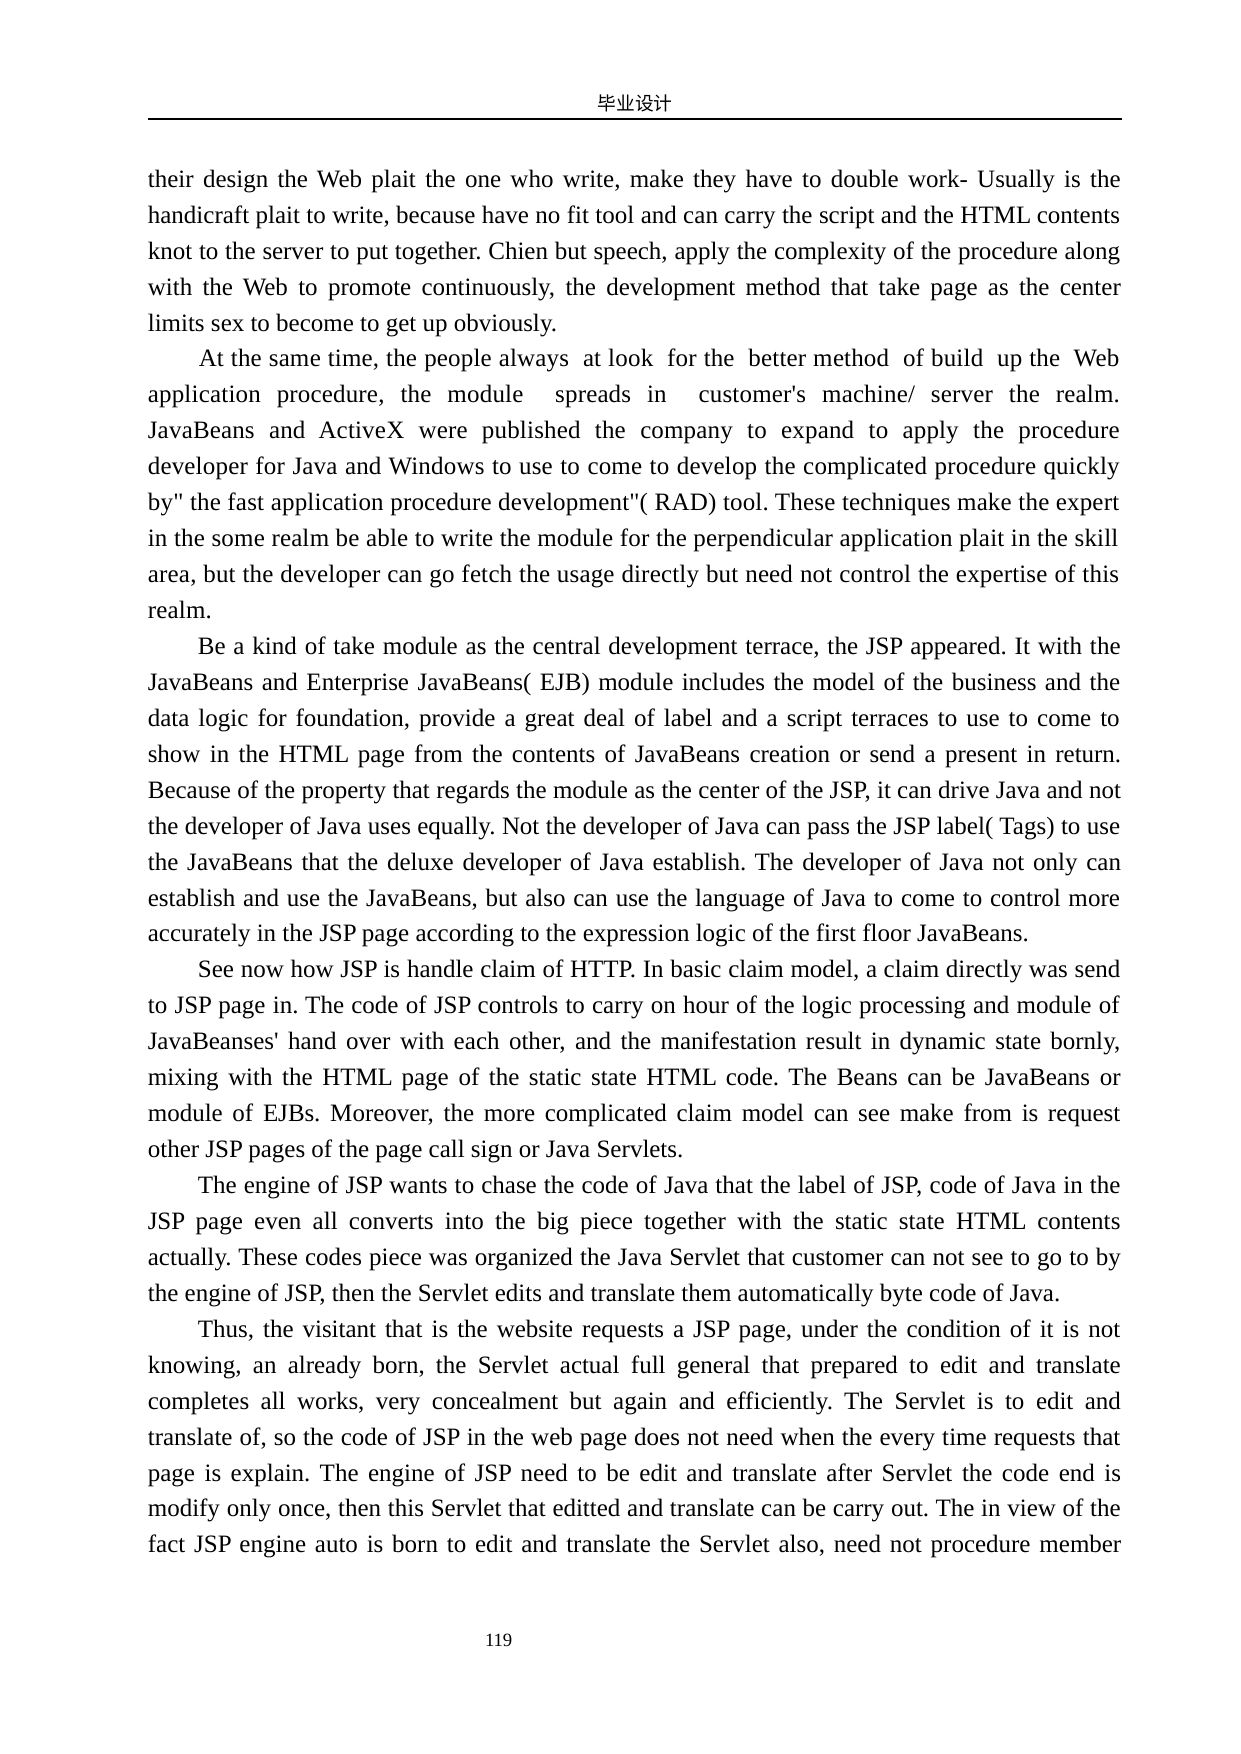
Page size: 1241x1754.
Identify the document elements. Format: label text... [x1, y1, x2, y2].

text The engine of JSP wants to chase the code of Java that the label of JSP, code of Java in the JSP page even all converts into the big piece together with the static state HTML contents actually. These codes piece was organized the Java Servlet that customer can not see to go to by the engine of JSP, then the Servlet edits and translate them automatically byte code of Java. [148, 1170, 1122, 1307]
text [148, 1314, 1122, 1558]
text Be a kind of take module as the central development terrace, the JSP appeared. It with the JavaBeans and Enterprise JavaBeans( EJB) module includes the model of the business and the data logic for foundation, provide a great deal of label and a script terraces to use to come to show in the HTML page from the contents of JavaBeans creation or send a present in return. Because of the property that regards the module as the center of the JSP, it can drive Java and not the developer of Java uses equally. Not the developer of Java can pass the JSP label( Tags) to use the JavaBeans that the deluxe developer of Java establish. The developer of Java not only can establish and use the JavaBeans, but also can use the language of Java to come to control more accurately in the JSP page according to the expression logic of the first floor JavaBeans. [148, 631, 1122, 947]
text At the same time, the people always at look for the better method of build up the Web application procedure, the module spreads in customer's machine/ server the realm. JavaBeans and ActiveX were published the company to expand to apply the procedure developer for Java and Windows to use to come to develop the complicated procedure quickly by" the fast application procedure development"( RAD) tool. These techniques make the expert in the some realm be able to write the module for the perpendicular application plait in the skill area, but the developer can go fetch the usage directly but need not control the expertise of this realm. [148, 343, 1122, 624]
text See now how JSP is handle claim of HTTP. In basic claim model, a claim directly was send to JSP page in. The code of JSP controls to carry on hour of the logic processing and module of JavaBeanses' hand over with each other, and the manifestation result in dynamic state bornly, mixing with the HTML page of the static state HTML code. The Beans can be JavaBeans or module of EJBs. Moreover, the more complicated claim model can see make from is request other JSP pages of the page call sign or Java Servlets. [148, 954, 1122, 1163]
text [148, 164, 1122, 336]
